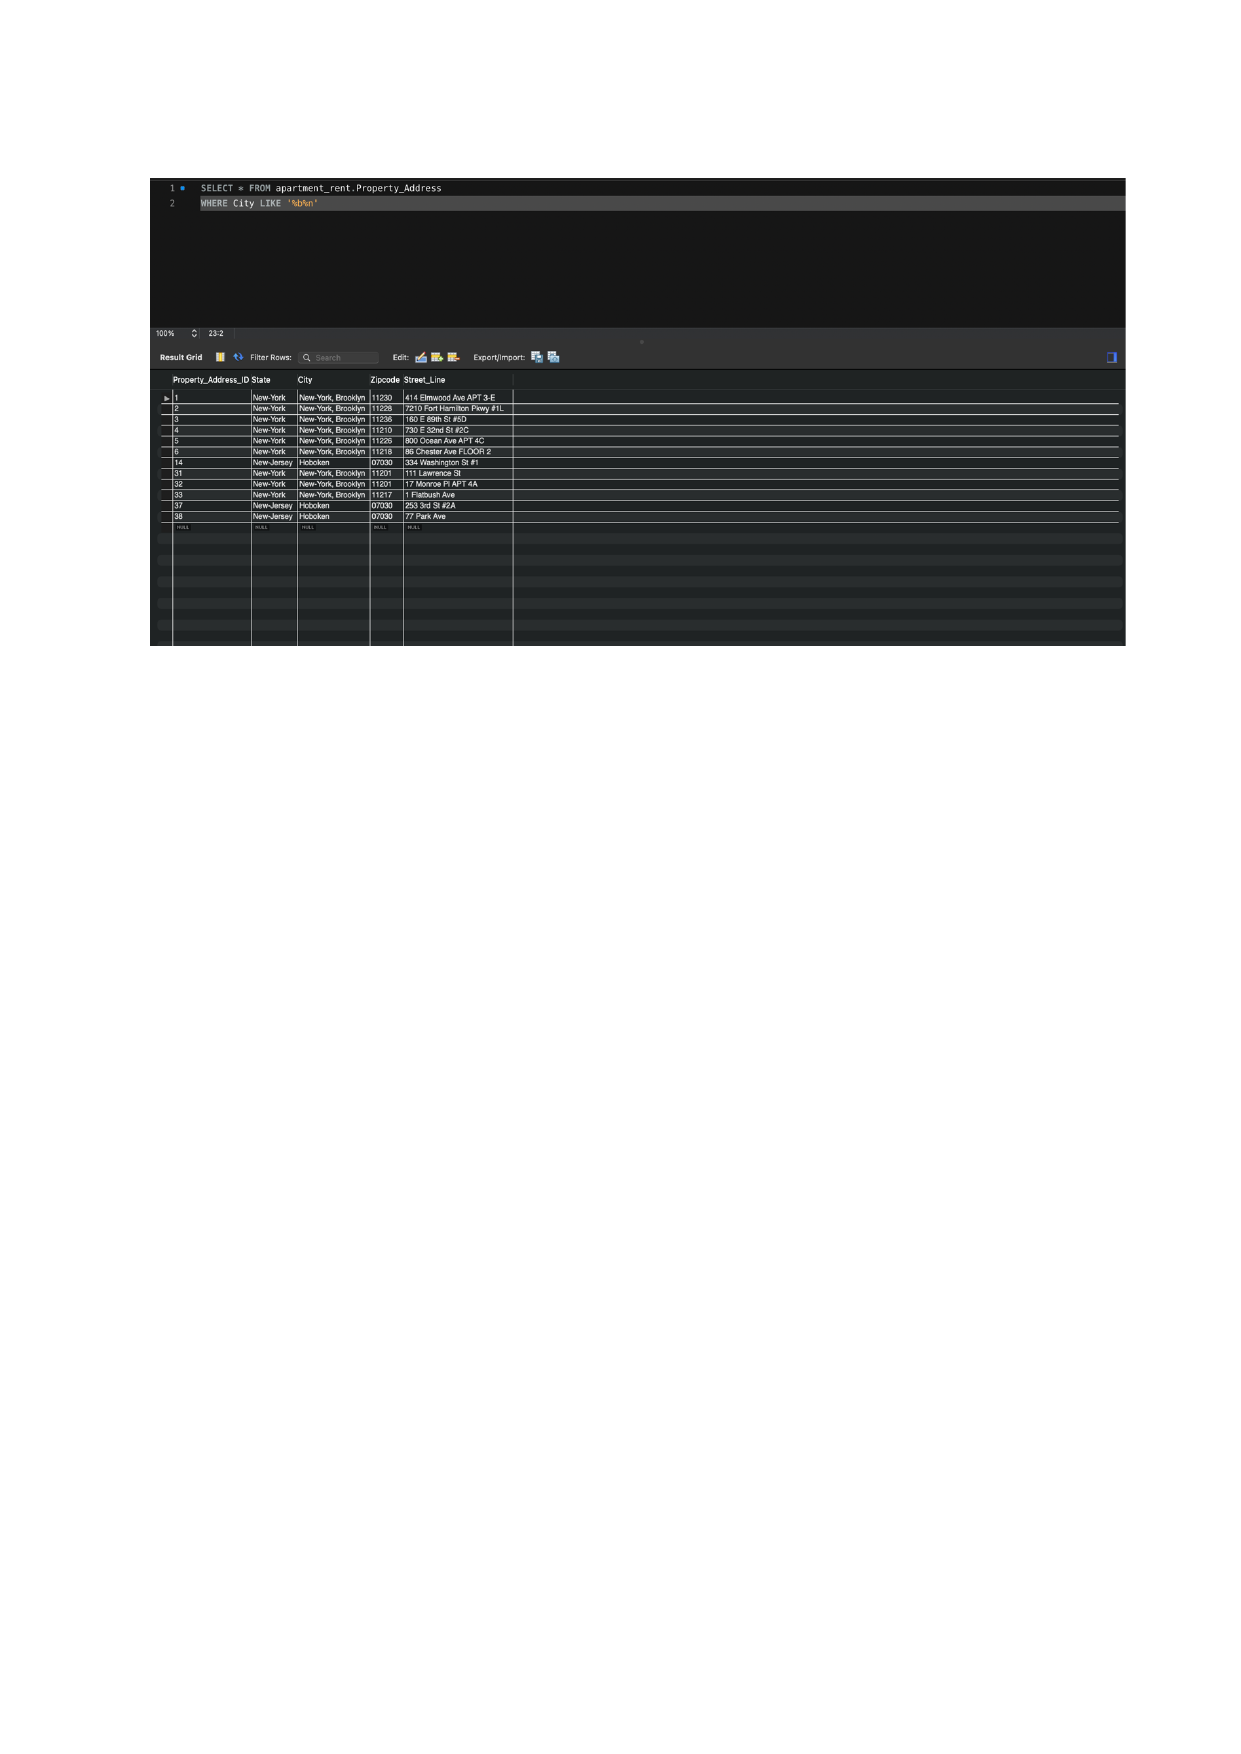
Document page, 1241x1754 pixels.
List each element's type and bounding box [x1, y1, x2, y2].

picture [150, 178, 1126, 646]
